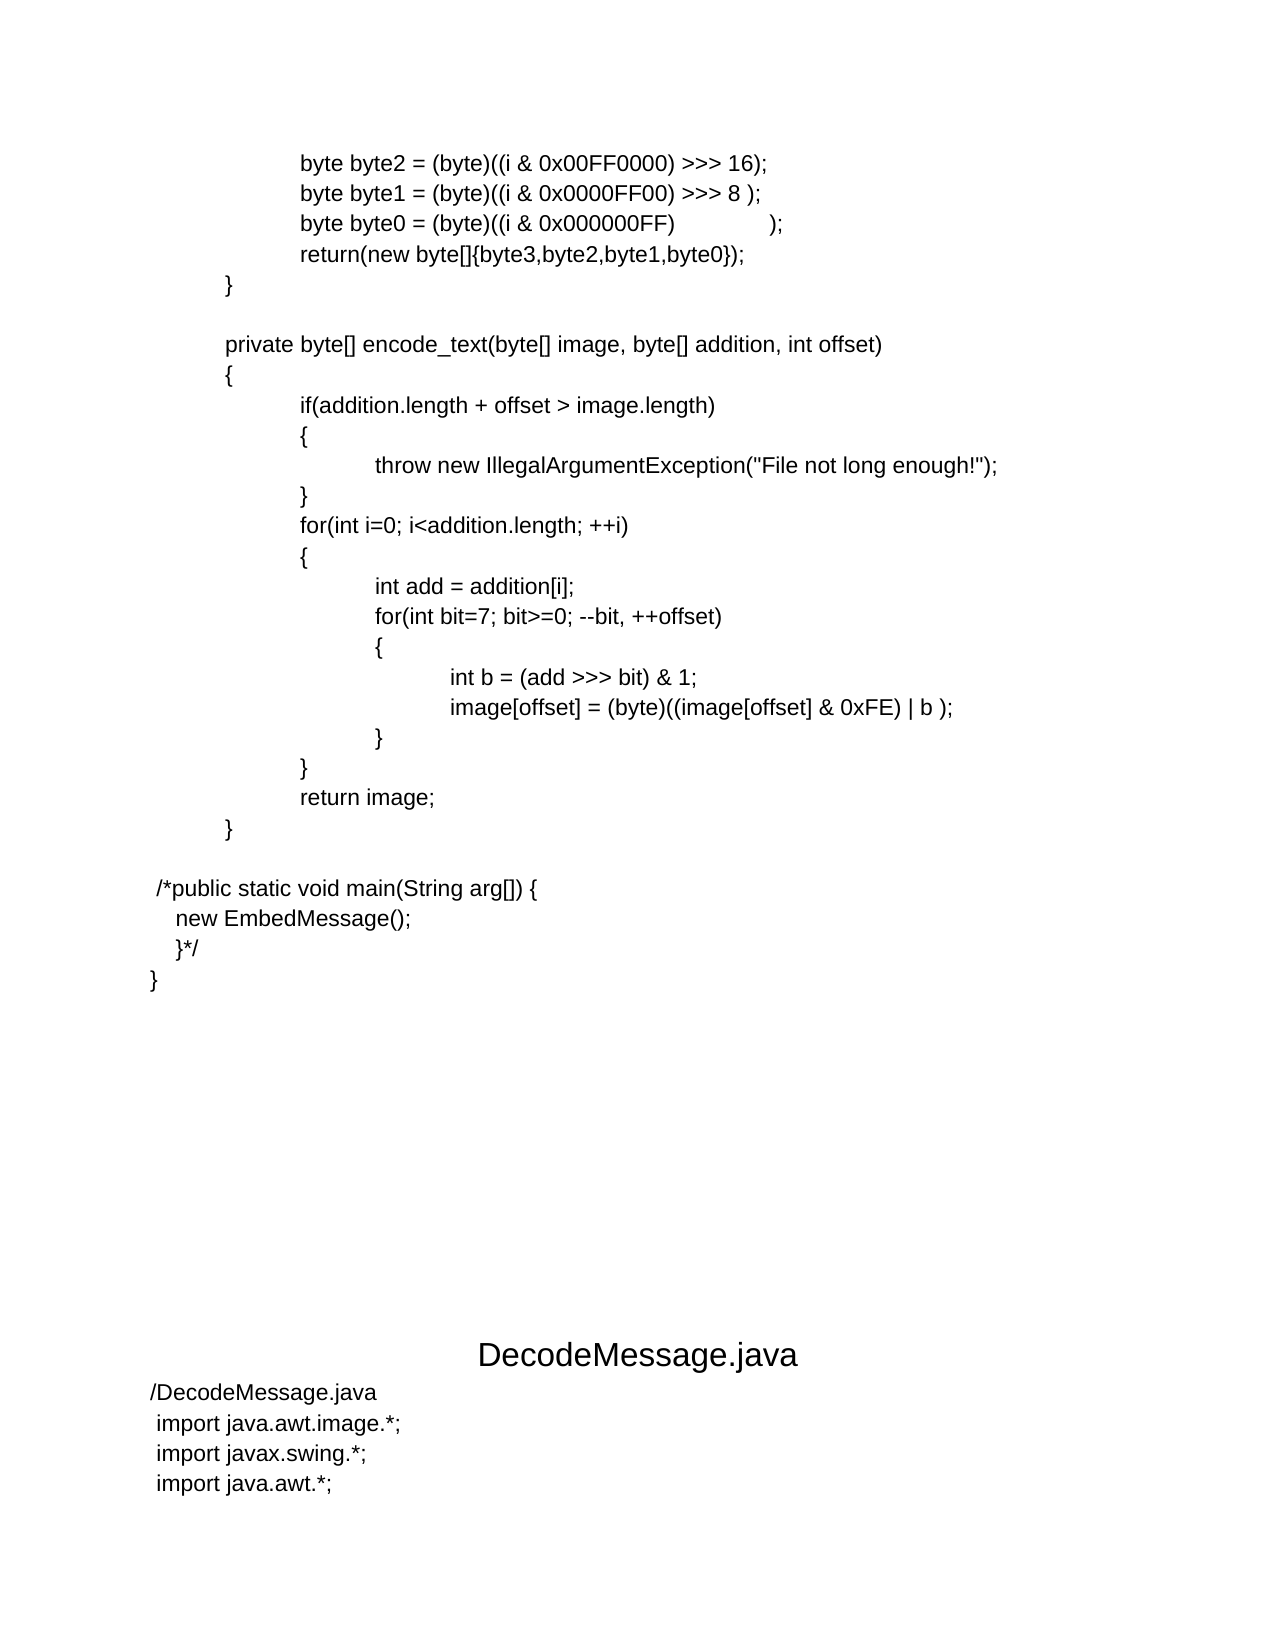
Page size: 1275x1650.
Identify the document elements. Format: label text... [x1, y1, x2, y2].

text int b = (add >>> bit) & 1; [150, 663, 1125, 690]
text } [150, 754, 1125, 781]
text { [150, 422, 1125, 448]
text } [150, 724, 1125, 750]
text /*public static void main(String arg[]) { [150, 875, 1125, 901]
text } [150, 966, 1125, 992]
text int add = addition[i]; [150, 573, 1125, 599]
text DecodeMessage.java [150, 1335, 1125, 1374]
text private byte[] encode_text(byte[] image, byte[] addition, int offset) [150, 331, 1125, 358]
text import java.awt.*; [150, 1470, 1125, 1496]
text throw new IllegalArgumentException("File not long enough!"); [150, 452, 1125, 478]
text return(new byte[]{byte3,byte2,byte1,byte0}); [150, 241, 1125, 267]
text byte byte1 = (byte)((i & 0x0000FF00) >>> 8 ); [150, 180, 1125, 207]
text new EmbedMessage(); [150, 905, 1125, 932]
text for(int bit=7; bit>=0; --bit, ++offset) [150, 603, 1125, 629]
text if(addition.length + offset > image.length) [150, 392, 1125, 418]
text /DecodeMessage.java [150, 1379, 1125, 1406]
text import javax.swing.*; [150, 1440, 1125, 1466]
text image[offset] = (byte)((image[offset] & 0xFE) | b ); [150, 694, 1125, 720]
text } [150, 271, 1125, 297]
text byte byte2 = (byte)((i & 0x00FF0000) >>> 16); [150, 150, 1125, 176]
text byte byte0 = (byte)((i & 0x000000FF) ); [150, 210, 1125, 237]
text for(int i=0; i<addition.length; ++i) [150, 512, 1125, 539]
text return image; [150, 784, 1125, 811]
text { [150, 633, 1125, 660]
text import java.awt.image.*; [150, 1409, 1125, 1436]
text { [150, 361, 1125, 388]
text } [150, 814, 1125, 841]
text }*/ [150, 935, 1125, 962]
text { [150, 543, 1125, 569]
text } [150, 482, 1125, 509]
